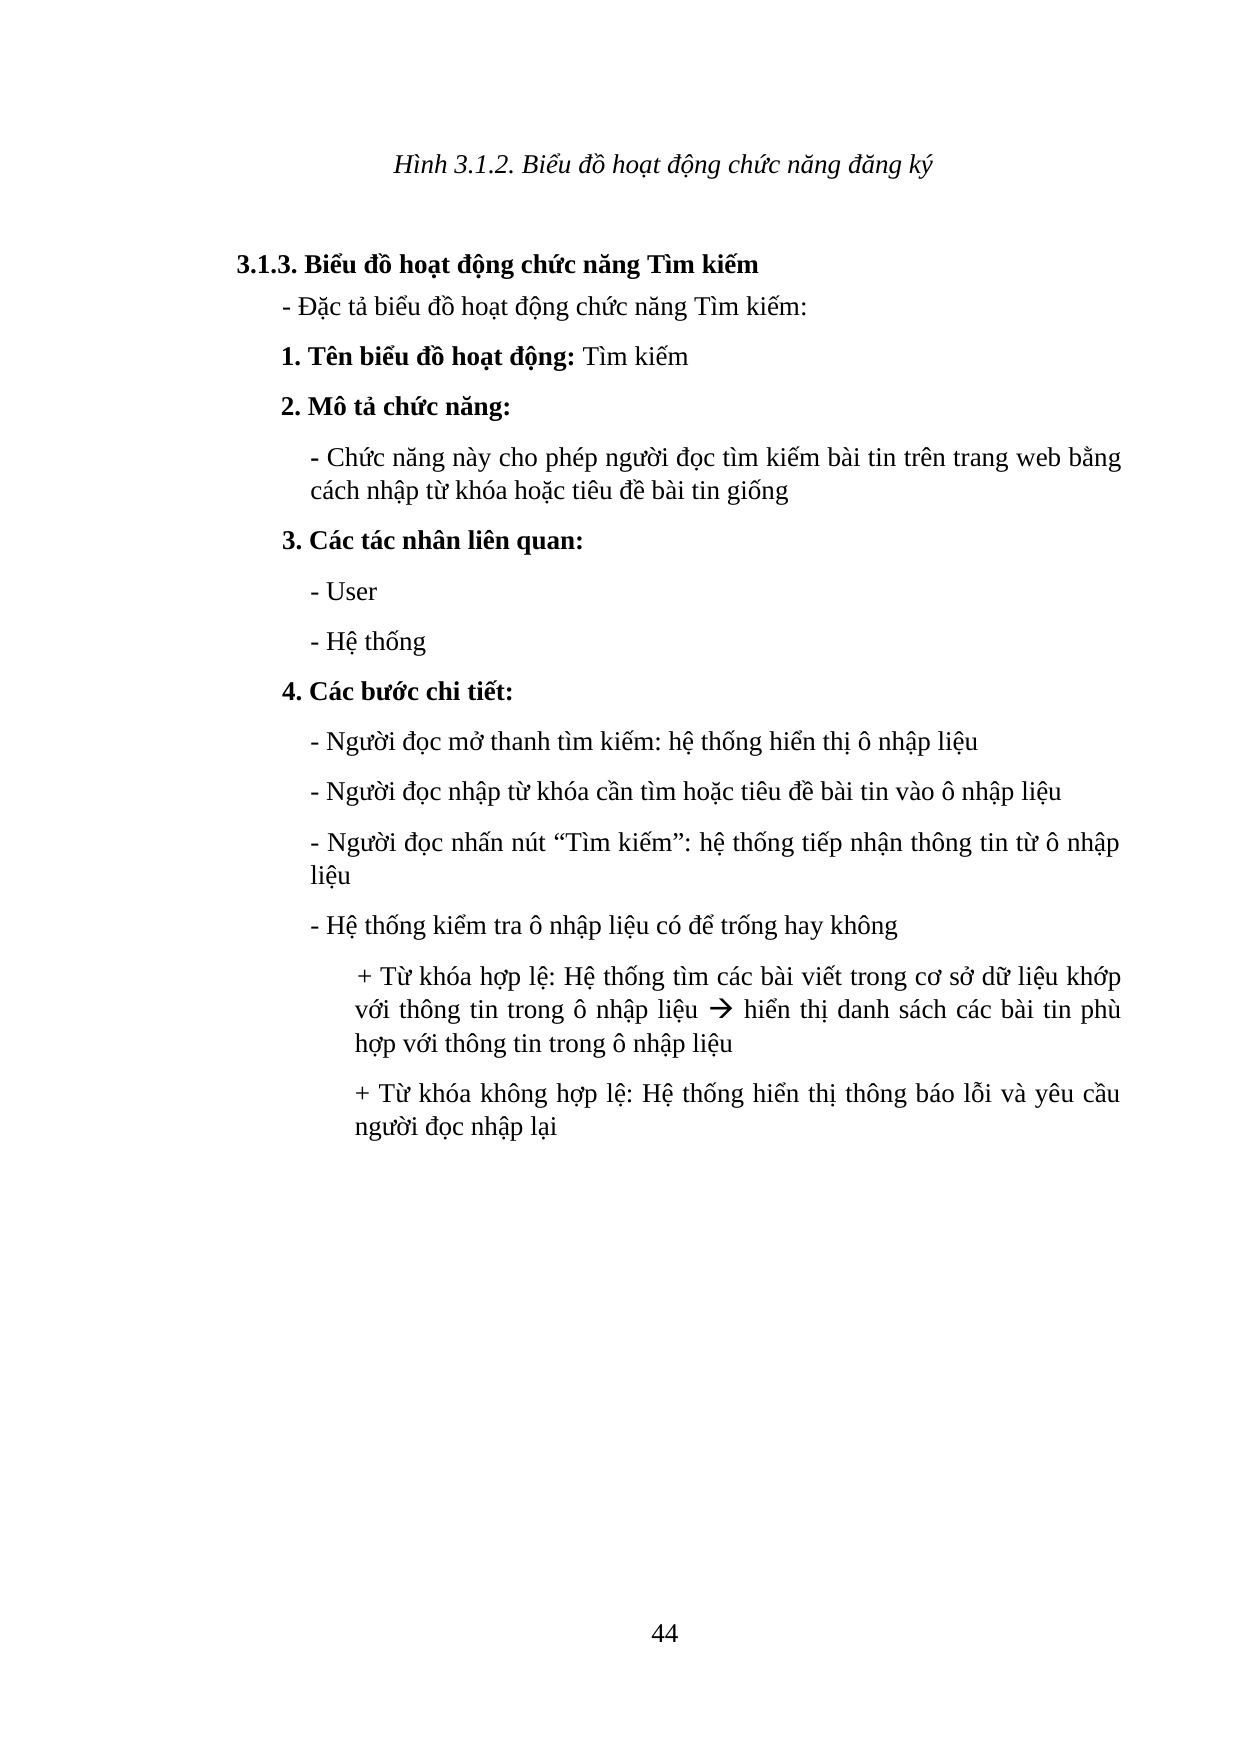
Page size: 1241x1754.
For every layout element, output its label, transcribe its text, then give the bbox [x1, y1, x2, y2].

text - Hệ thống [310, 625, 1122, 656]
text 4. Các bước chi tiết: [207, 675, 1122, 706]
text + Từ khóa không hợp lệ: Hệ thống hiển thị thông báo lỗi và yêu cầu người đọc nhập lại [354, 1077, 1122, 1142]
text - Người đọc mở thanh tìm kiếm: hệ thống hiển thị ô nhập liệu [310, 725, 1122, 756]
text Hình 3.1.2. Biểu đồ hoạt động chức năng đăng ký [207, 148, 1122, 179]
text - Người đọc nhấn nút “Tìm kiếm”: hệ thống tiếp nhận thông tin từ ô nhập liệu [310, 826, 1122, 890]
text + Từ khóa hợp lệ: Hệ thống tìm các bài viết trong cơ sở dữ liệu khớp với thông tin trong ô nhập liệu hiển thị danh sách các bài tin phù hợp với thông tin trong ô nhập liệu [354, 959, 1122, 1058]
text - Hệ thống kiểm tra ô nhập liệu có để trống hay không [310, 909, 1122, 941]
text 1. Tên biểu đồ hoạt động: Tìm kiếm [281, 340, 1122, 371]
text 3. Các tác nhân liên quan: [207, 524, 1122, 556]
text - User [310, 574, 1122, 606]
text 2. Mô tả chức năng: [281, 390, 1122, 422]
subtitle 3.1.3. Biểu đồ hoạt động chức năng Tìm kiếm [236, 248, 1122, 279]
text - Chức năng này cho phép người đọc tìm kiếm bài tin trên trang web bằng cách nhập từ khóa hoặc tiêu đề bài tin giống [310, 441, 1122, 505]
text - Đặc tả biểu đồ hoạt động chức năng Tìm kiếm: [281, 290, 1122, 321]
text - Người đọc nhập từ khóa cần tìm hoặc tiêu đề bài tin vào ô nhập liệu [310, 775, 1122, 807]
